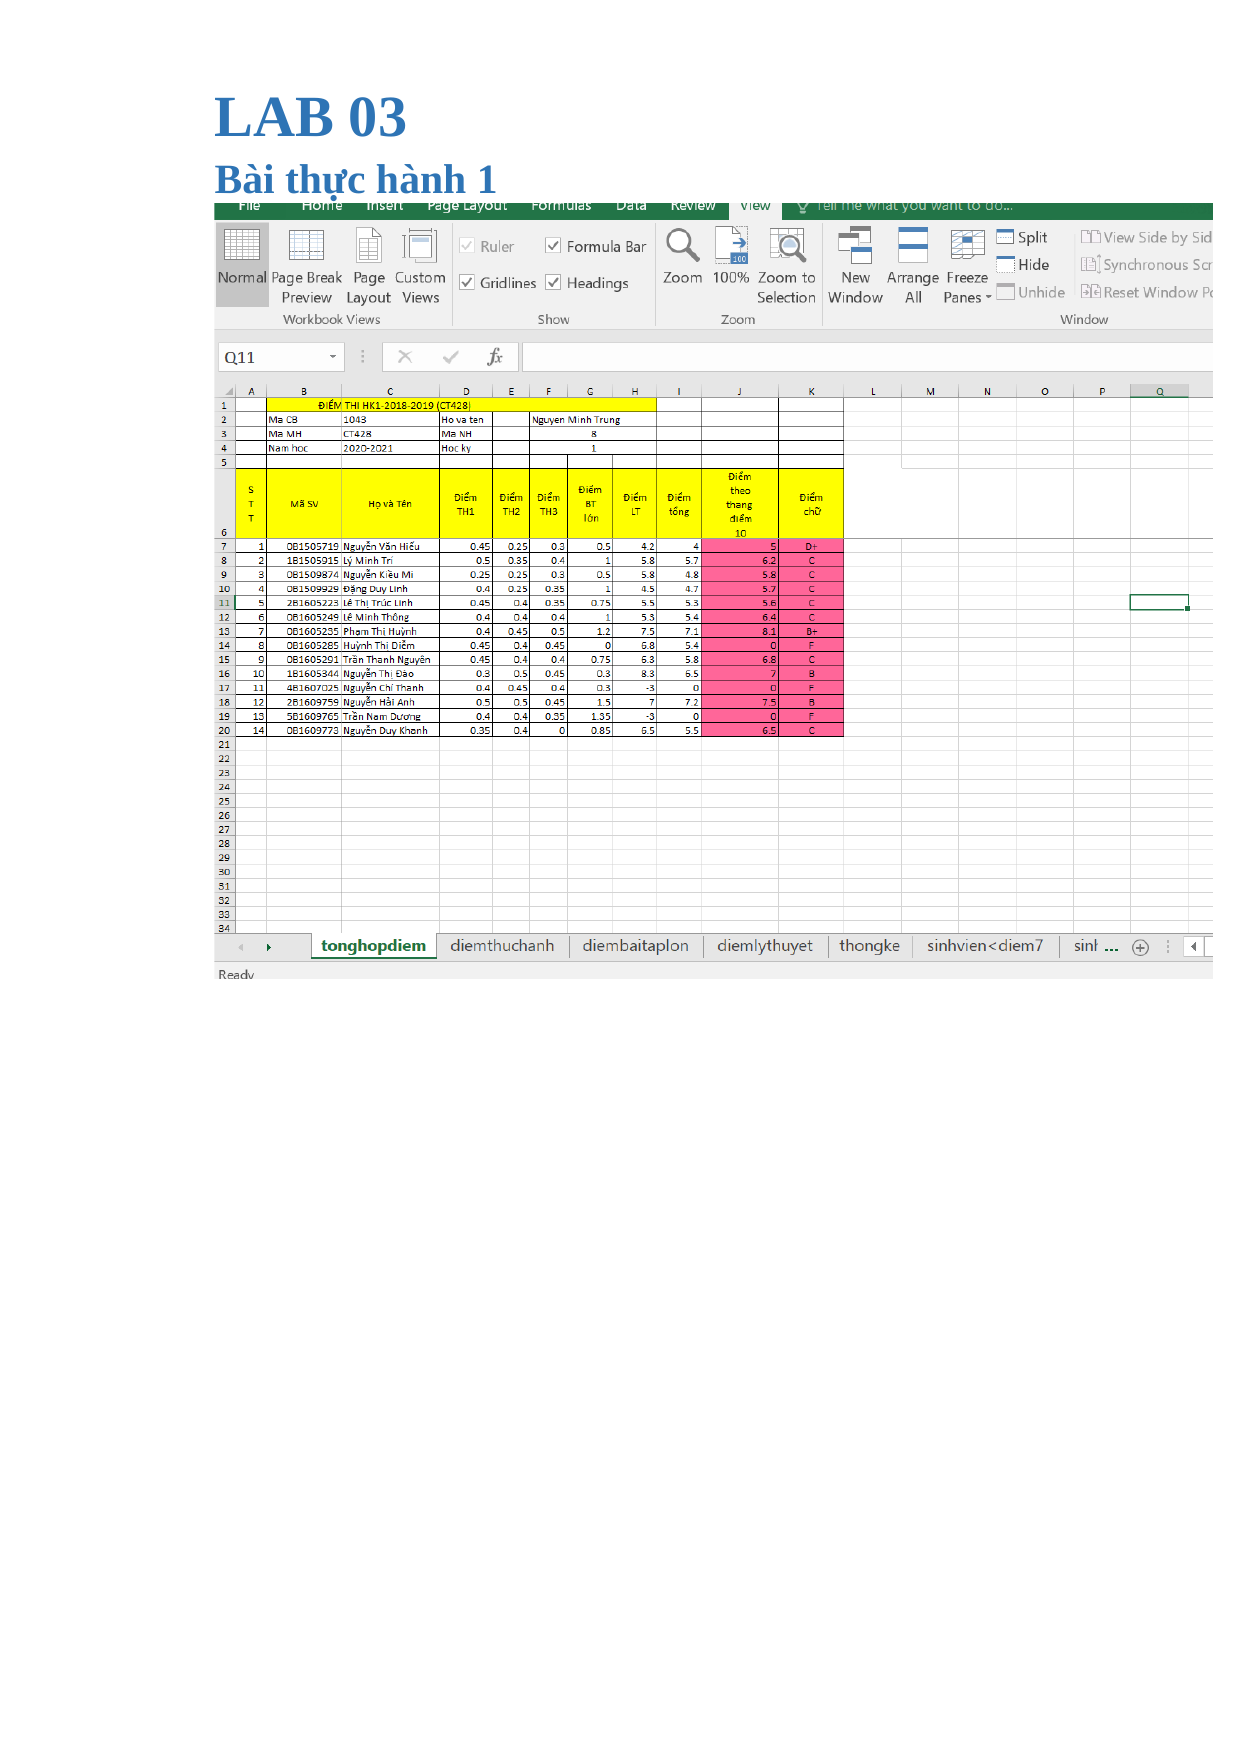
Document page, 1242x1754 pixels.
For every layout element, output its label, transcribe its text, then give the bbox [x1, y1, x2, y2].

subtitle LAB 03 [214, 81, 1128, 148]
picture [214, 203, 1213, 979]
subtitle Bài thực hành 1 [214, 155, 1128, 203]
